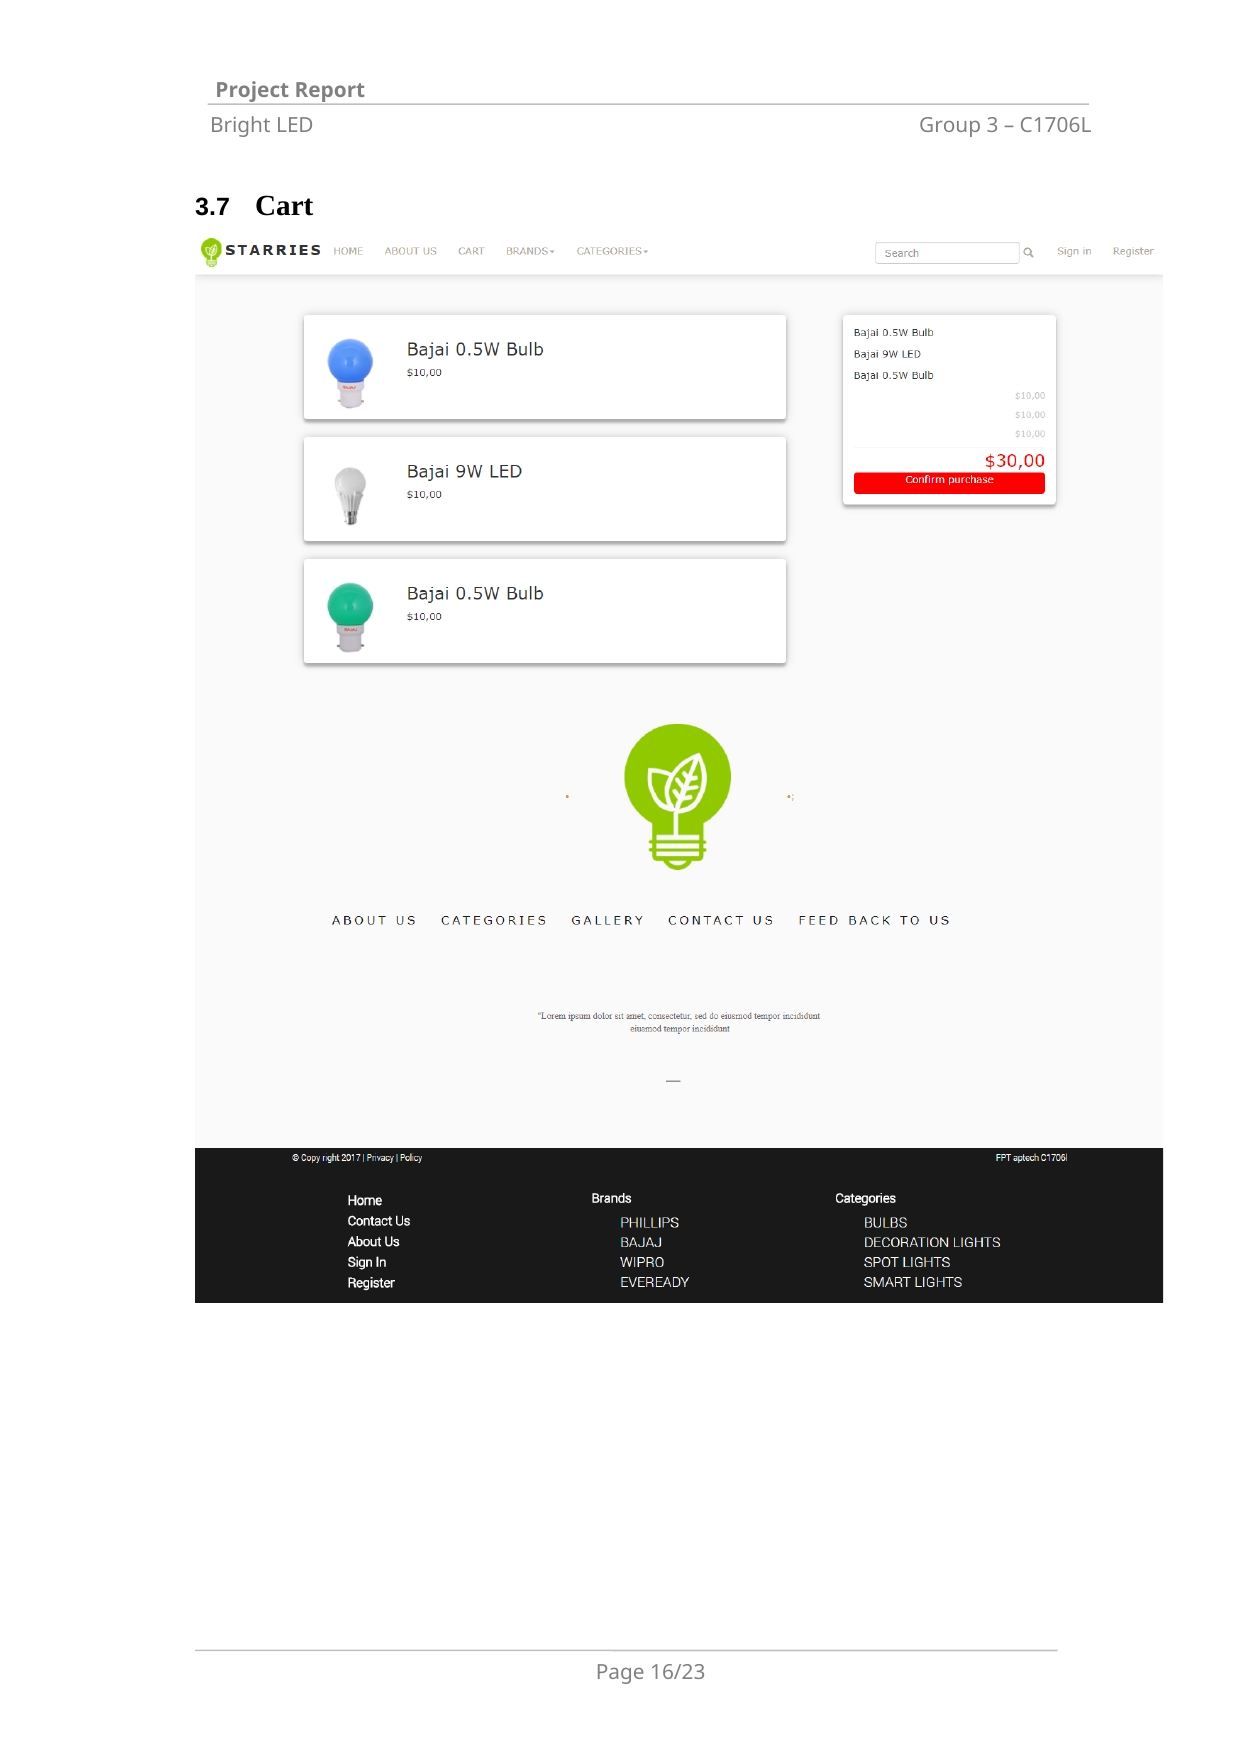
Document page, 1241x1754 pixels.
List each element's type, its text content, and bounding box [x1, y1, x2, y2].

picture [195, 233, 1164, 1303]
subtitle Cart [195, 188, 1106, 221]
